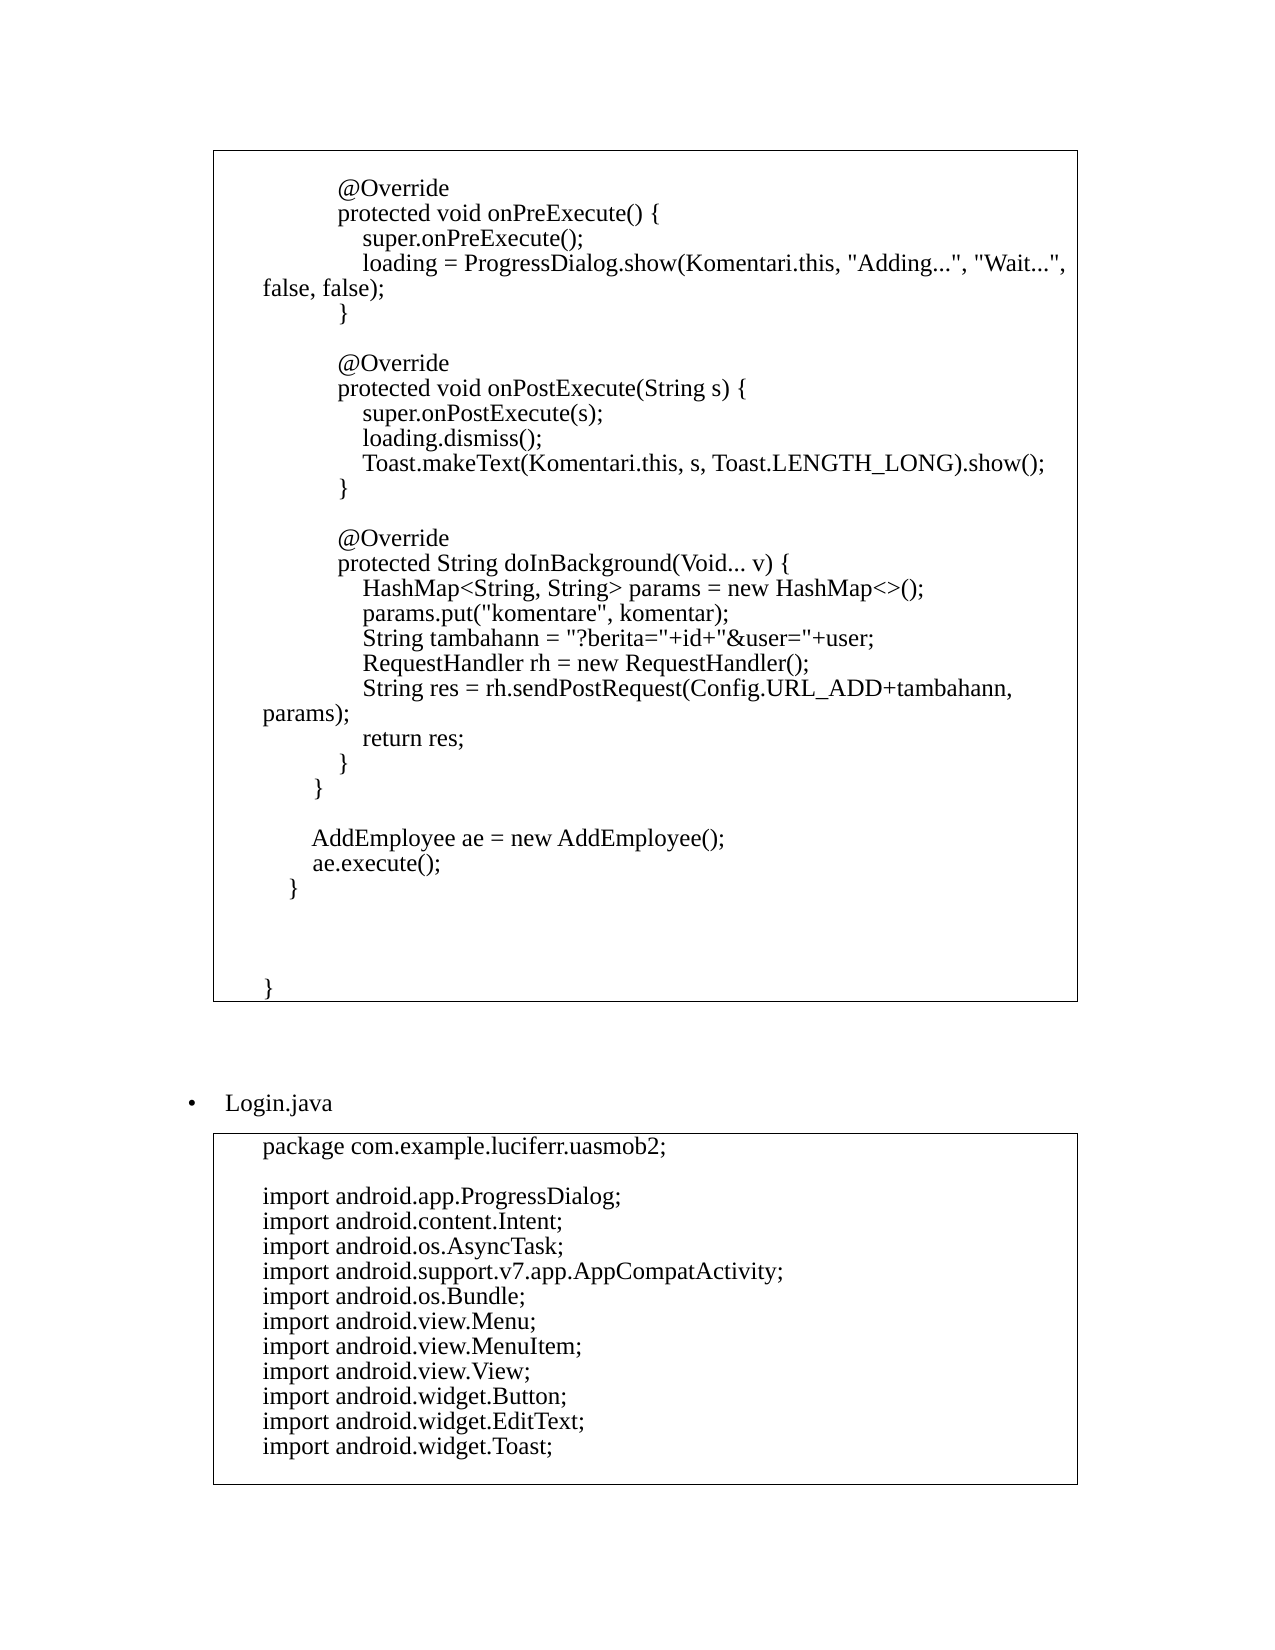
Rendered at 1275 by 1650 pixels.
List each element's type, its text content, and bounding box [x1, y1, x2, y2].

list Login.java [187, 1089, 1125, 1116]
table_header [214, 1134, 1077, 1484]
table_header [214, 151, 1077, 1001]
